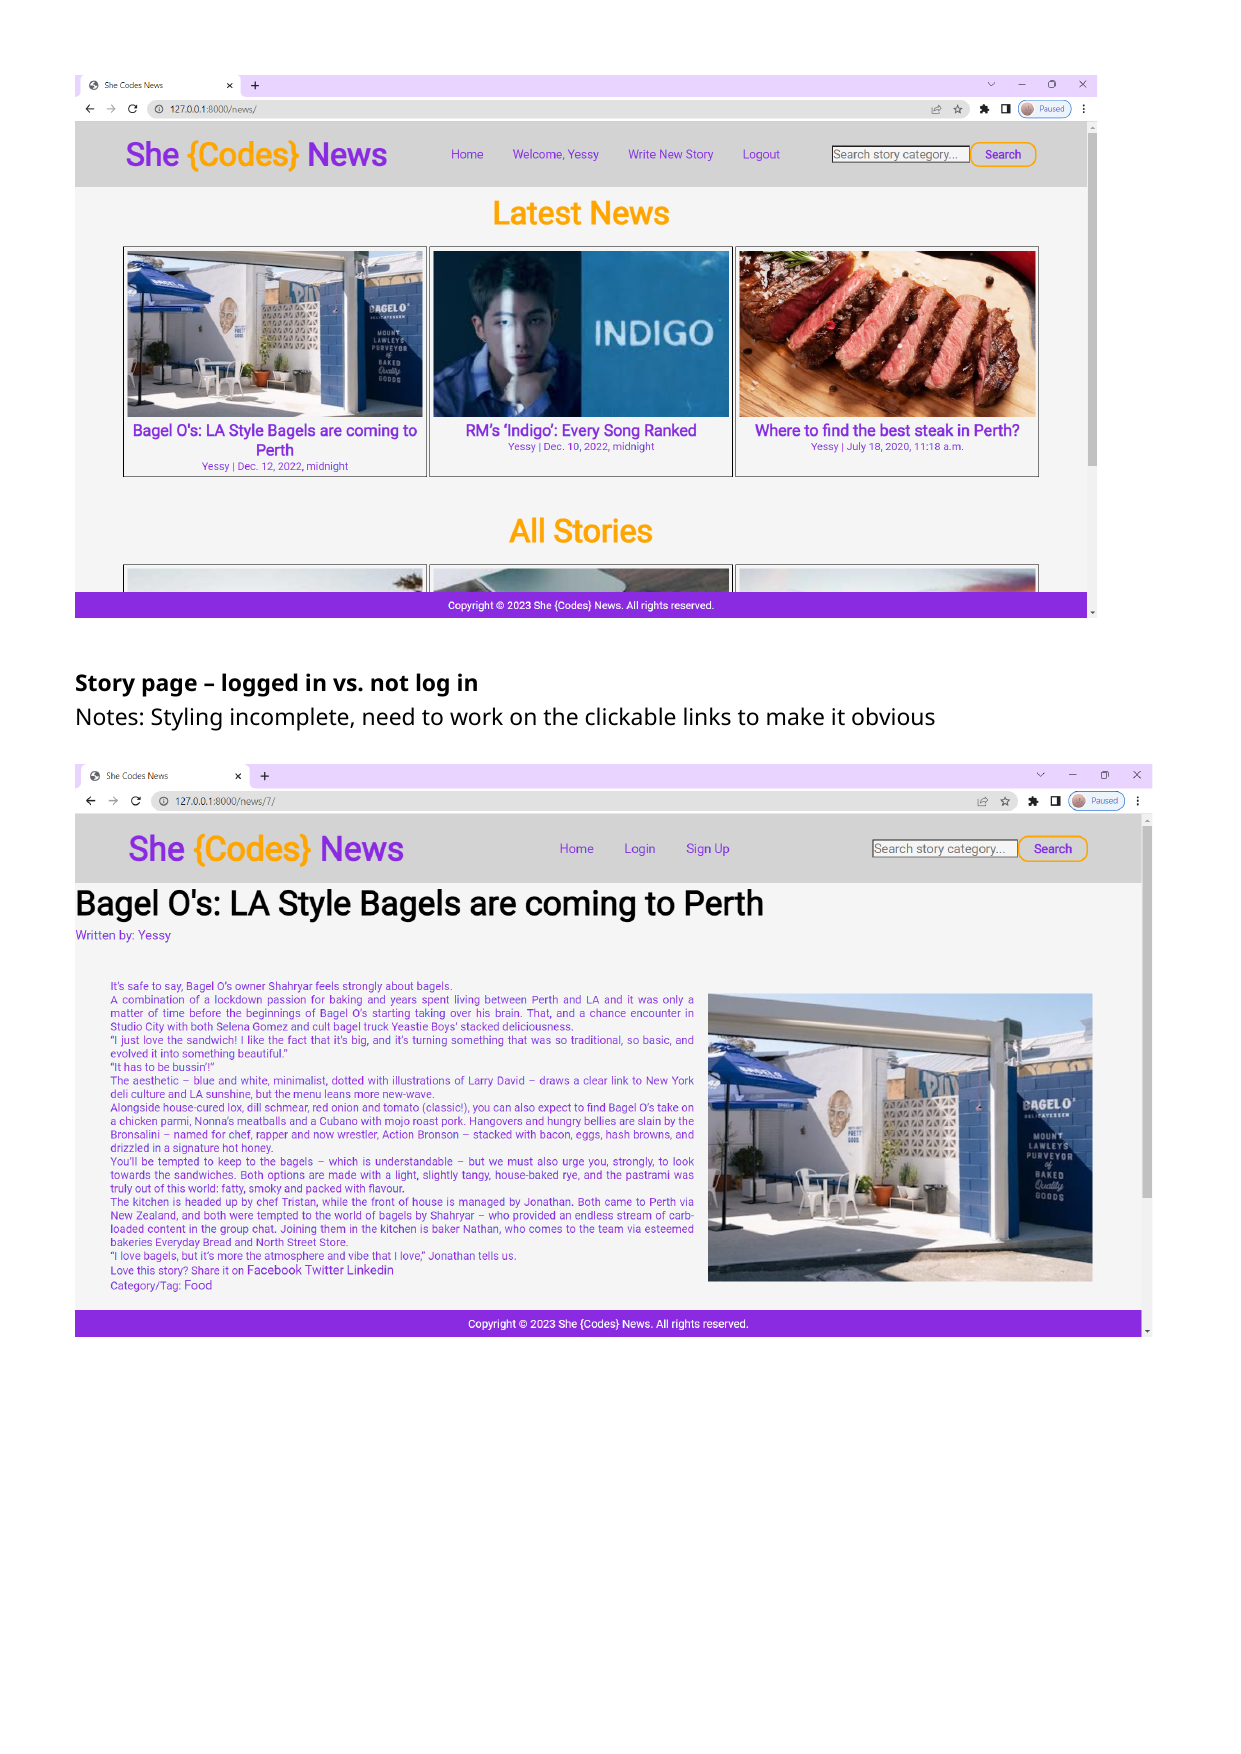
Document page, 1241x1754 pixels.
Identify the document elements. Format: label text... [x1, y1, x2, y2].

picture [75, 764, 1153, 1337]
picture [75, 75, 1098, 618]
